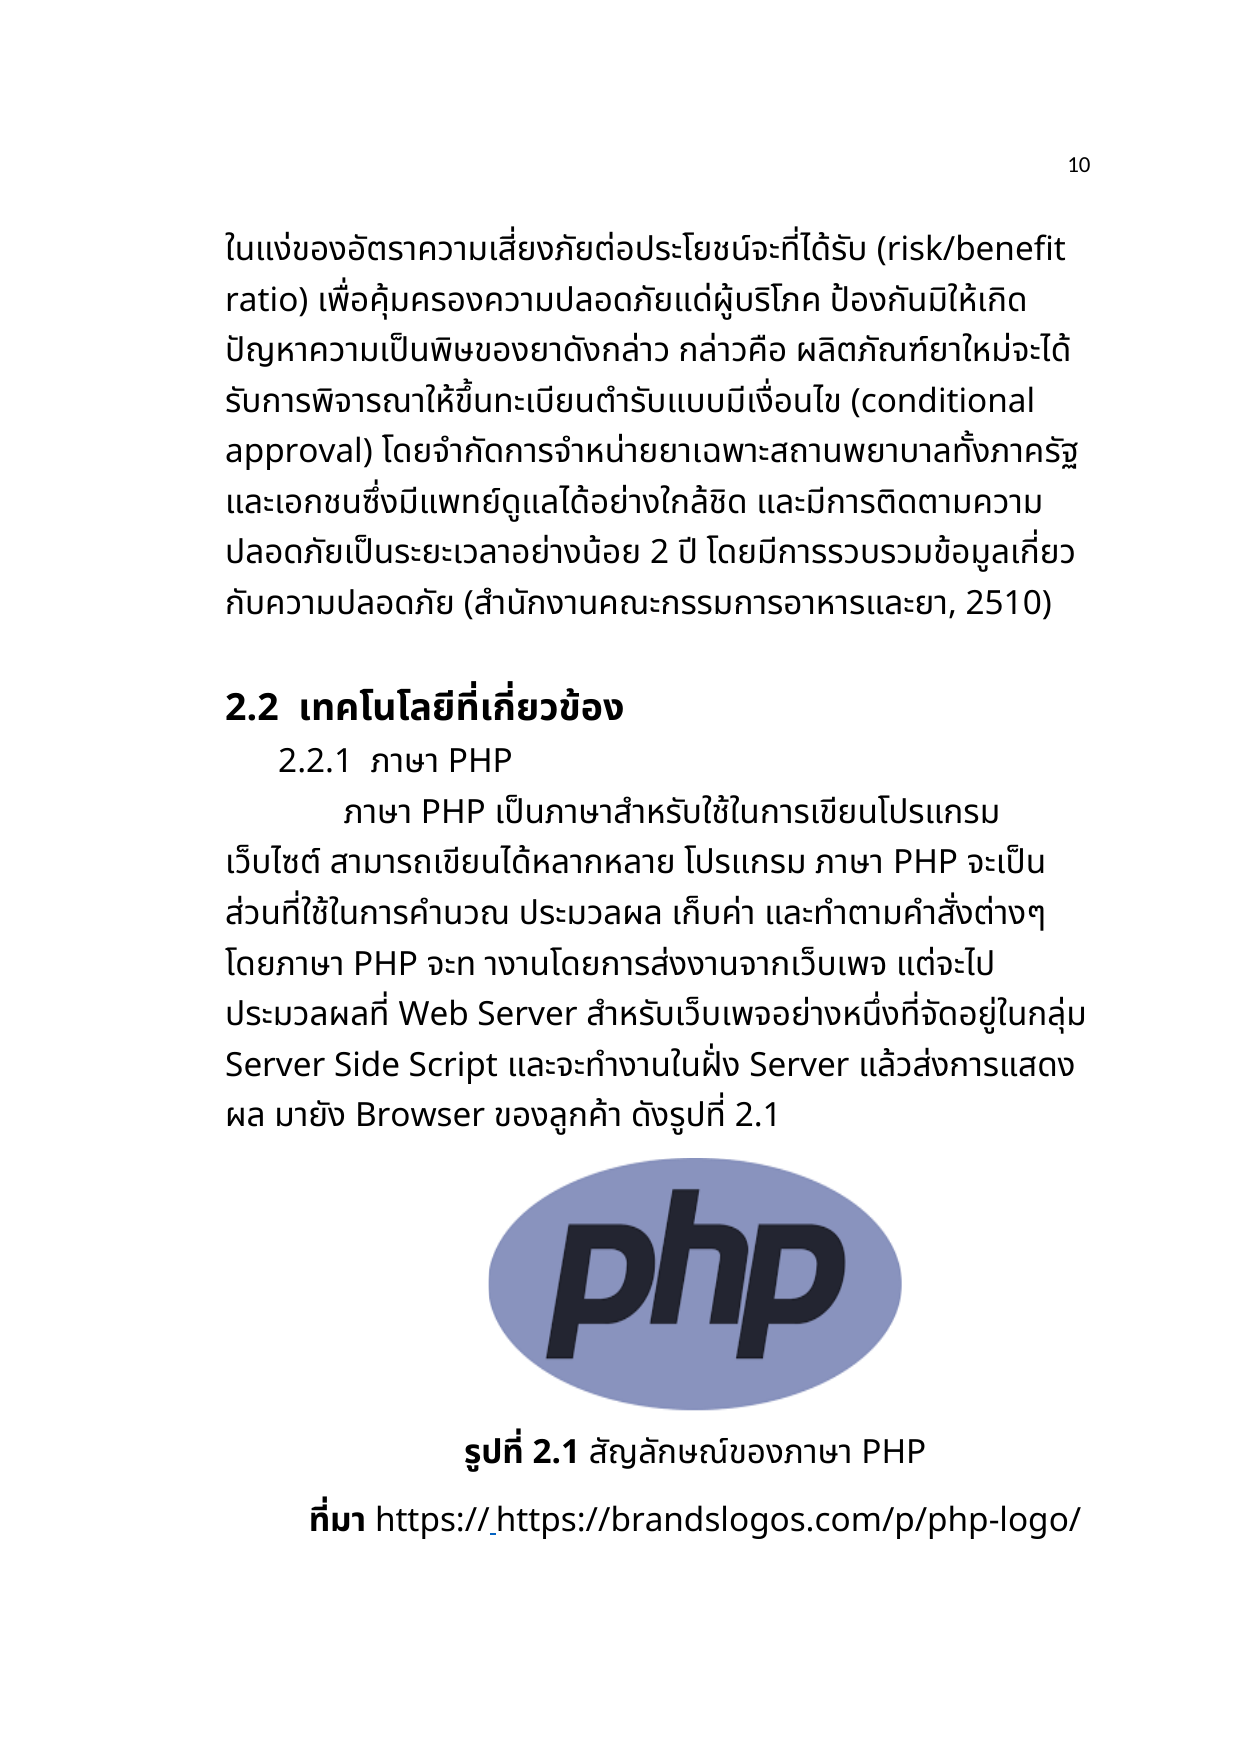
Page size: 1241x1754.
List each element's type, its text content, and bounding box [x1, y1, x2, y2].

text ที่มา https:// https://brandslogos.com/p/php-logo/ [225, 1496, 1090, 1546]
text 2.2.1 ภาษา PHP [225, 737, 1090, 788]
picture [488, 1158, 902, 1412]
text ภาษา PHP เป็นภาษาสำหรับใช้ในการเขียนโปรแกรมเว็บไซต์ สามารถเขียนได้หลากหลาย โปรแกรม ภาษา PHP จะเป็นส่วนที่ใช้ในการคำนวณ ประมวลผล เก็บค่า และทำตามคำสั่งต่างๆ โดยภาษา PHP จะท างานโดยการส่งงานจากเว็บเพจ แต่จะไปประมวลผลที่ Web Server สำหรับเว็บเพจอย่างหนึ่งที่จัดอยู่ในกลุ่ม Server Side Script และจะทำงานในฝั่ง Server แล้วส่งการแสดงผล มายัง Browser ของลูกค้า ดังรูปที่ 2.1 [225, 788, 1090, 1142]
text รูปที่ 2.1 สัญลักษณ์ของภาษา PHP [225, 1428, 1090, 1479]
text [225, 225, 1090, 629]
text 2.2 เทคโนโลยีที่เกี่ยวข้อง [225, 680, 1090, 737]
